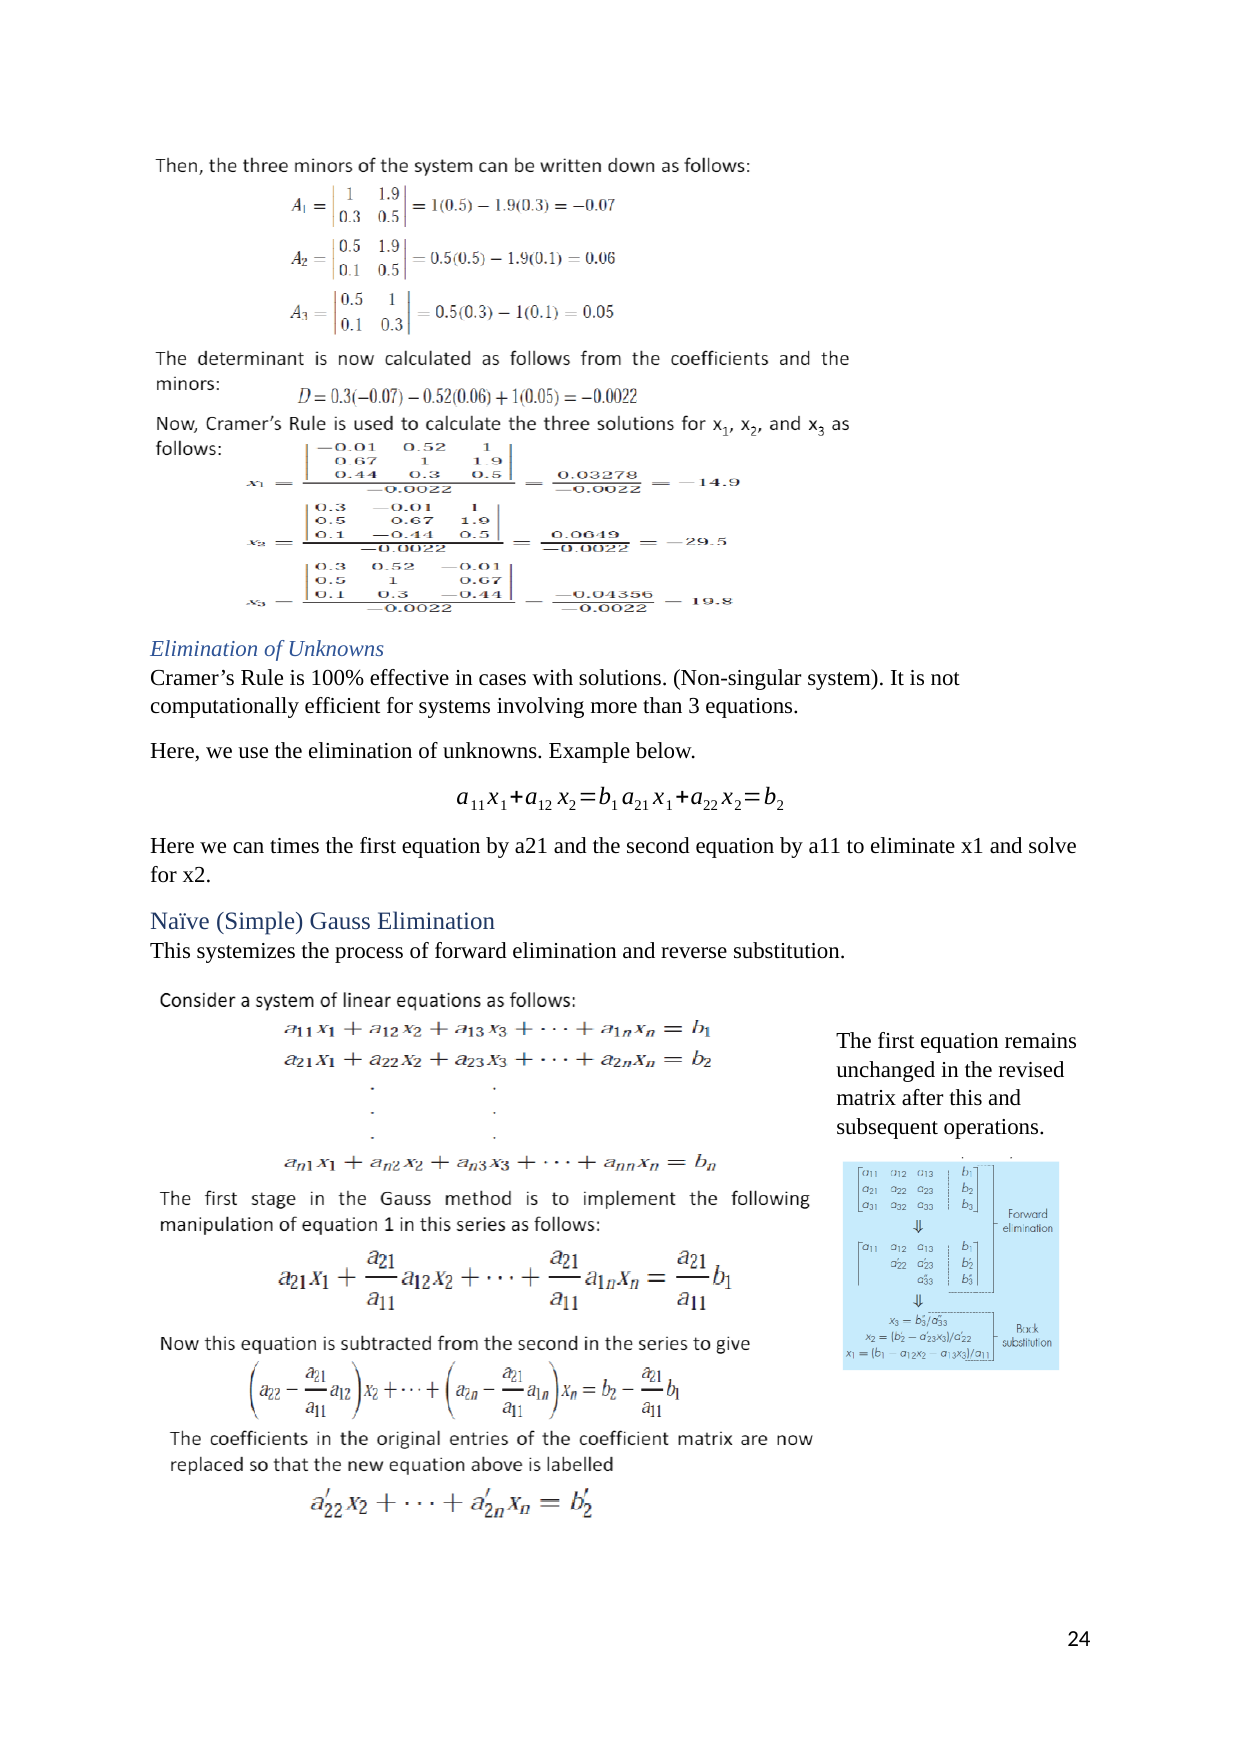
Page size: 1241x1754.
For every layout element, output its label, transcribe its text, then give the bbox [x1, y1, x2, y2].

subtitle Elimination of Unknowns [150, 635, 1090, 662]
picture [150, 150, 859, 617]
picture [839, 1157, 1064, 1372]
picture [150, 982, 822, 1528]
text Here, we use the elimination of unknowns. Example below. [150, 737, 1090, 764]
text Here we can times the first equation by a21 and the second equation by a11 to eliminate x1 and solve for x2. [150, 833, 1090, 887]
subtitle Naïve (Simple) Gauss Elimination [150, 906, 1090, 935]
text This systemizes the process of forward elimination and reverse substitution. [150, 937, 1090, 963]
text The first equation remains unchanged in the revised matrix after this and subsequent operations. [818, 1027, 1090, 1139]
text Cramer’s Rule is 100% effective in cases with solutions. (Non-singular system). It is not computationally efficient for systems involving more than 3 equations. [150, 664, 1090, 718]
